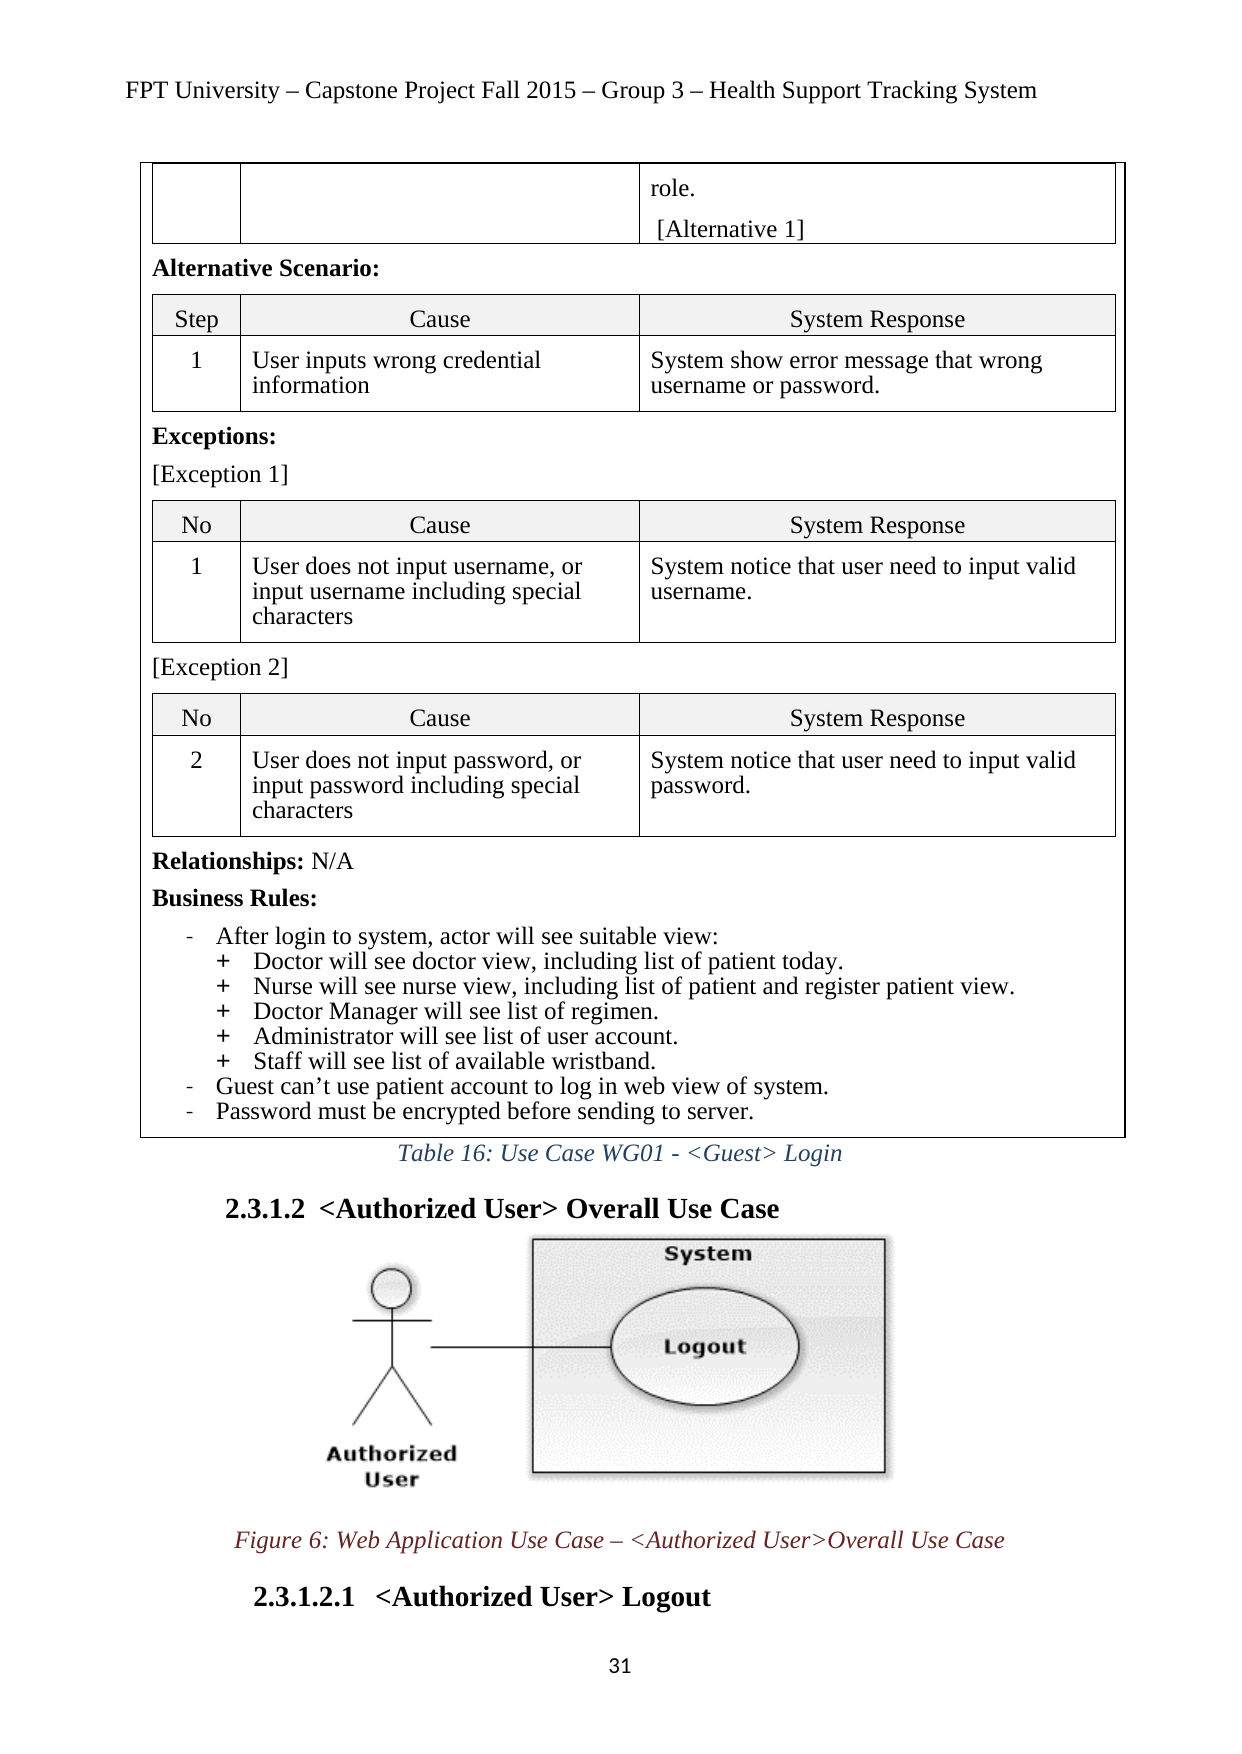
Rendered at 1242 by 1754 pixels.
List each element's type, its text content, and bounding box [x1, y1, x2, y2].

subtitle <Authorized User> Overall Use Case [225, 1191, 1146, 1225]
text Table 16: Use Case WG01 - <Guest> Login [94, 1138, 1146, 1166]
subtitle <Authorized User> Logout [253, 1579, 1146, 1612]
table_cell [141, 163, 1124, 1137]
text Figure 6: Web Application Use Case – <Authorized User>Overall Use Case [94, 1525, 1146, 1554]
picture [315, 1231, 925, 1525]
